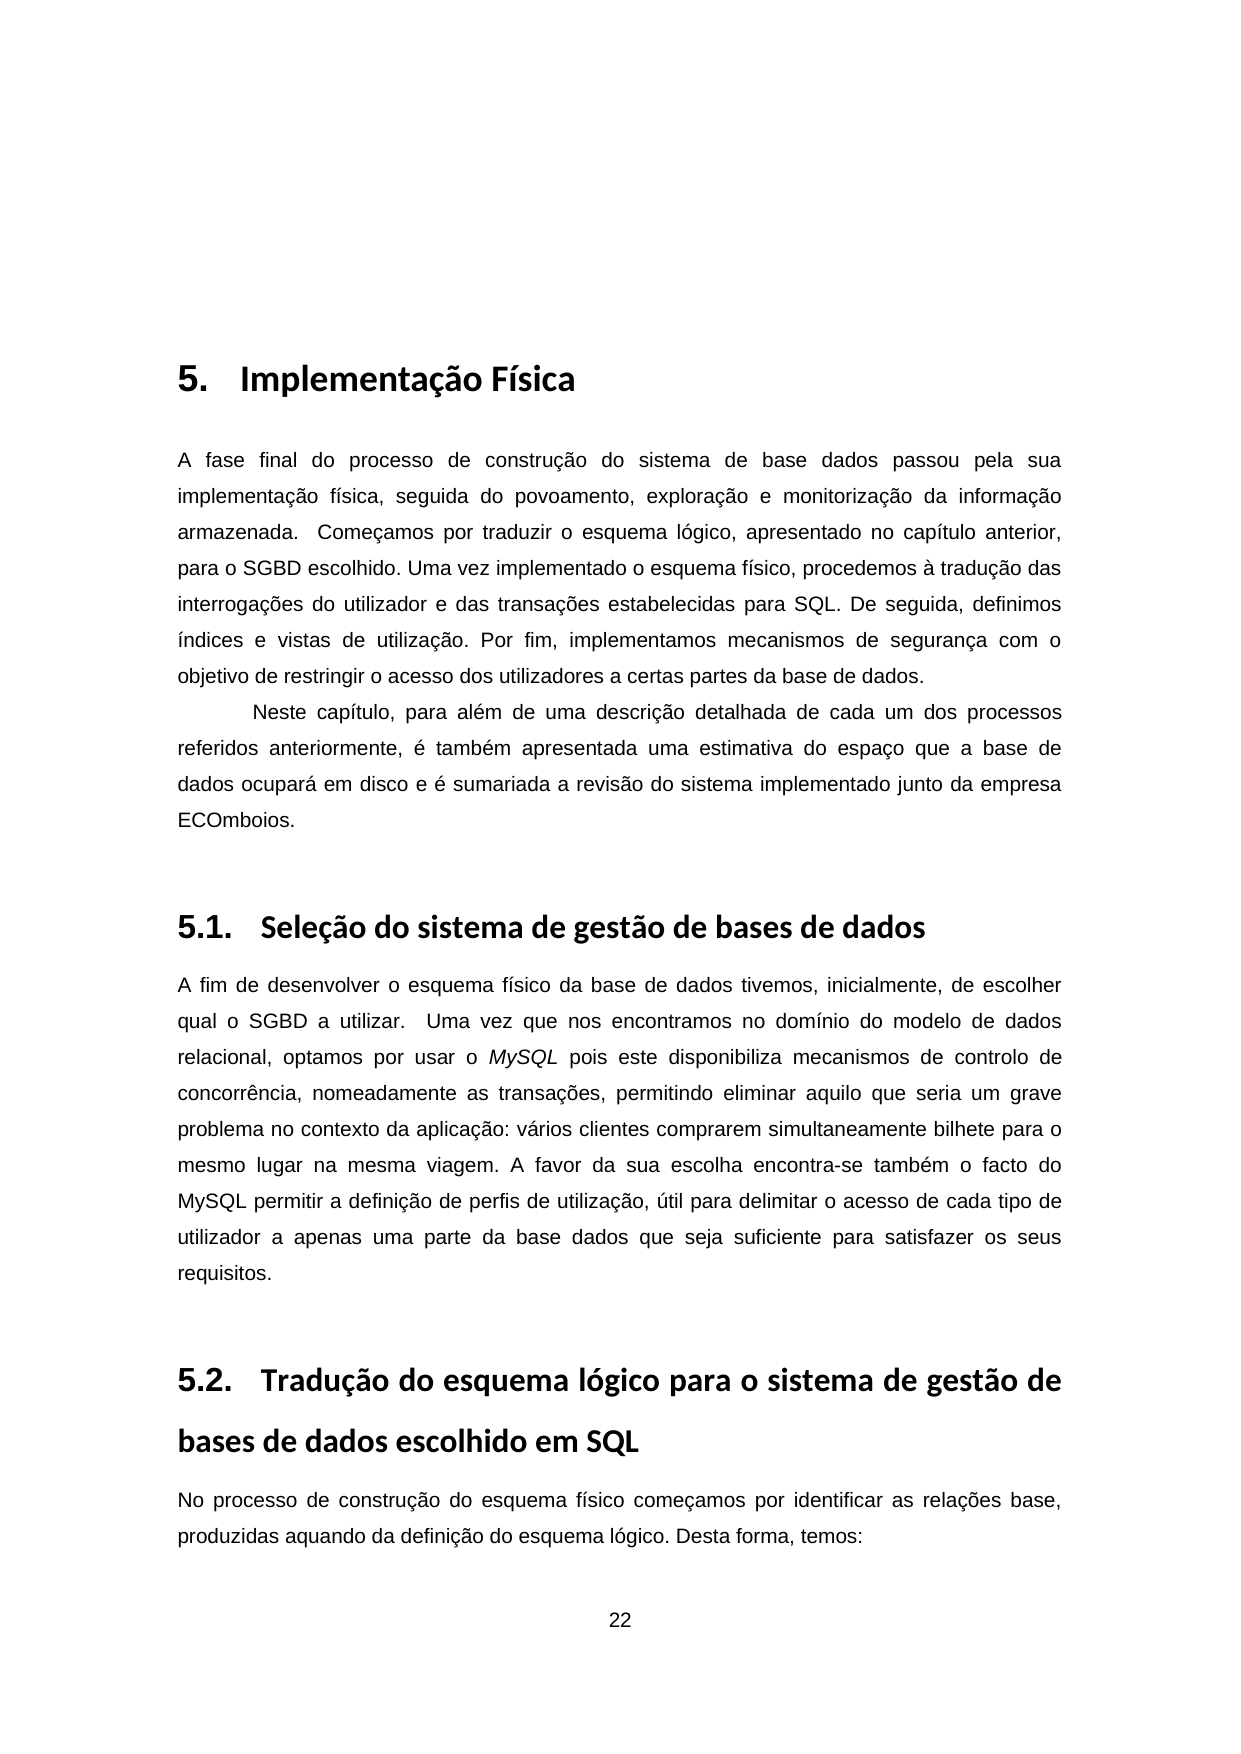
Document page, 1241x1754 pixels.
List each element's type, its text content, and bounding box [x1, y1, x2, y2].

text Implementação Física [177, 354, 1063, 400]
text A fim de desenvolver o esquema físico da base de dados tivemos, inicialmente, de escolher qual o SGBD a utilizar. Uma vez que nos encontramos no domínio do modelo de dados relacional, optamos por usar o MySQL pois este disponibiliza mecanismos de controlo de concorrência, nomeadamente as transações, permitindo eliminar aquilo que seria um grave problema no contexto da aplicação: vários clientes comprarem simultaneamente bilhete para o mesmo lugar na mesma viagem. A favor da sua escolha encontra-se também o facto do MySQL permitir a definição de perfis de utilização, útil para delimitar o acesso de cada tipo de utilizador a apenas uma parte da base dados que seja suficiente para satisfazer os seus requisitos. [177, 973, 1063, 1285]
text Tradução do esquema lógico para o sistema de gestão de bases de dados escolhido em SQL [177, 1359, 1063, 1461]
text Seleção do sistema de gestão de bases de dados [177, 906, 1063, 947]
text No processo de construção do esquema físico começamos por identificar as relações base, produzidas aquando da definição do esquema lógico. Desta forma, temos: [177, 1488, 1063, 1547]
text Neste capítulo, para além de uma descrição detalhada de cada um dos processos referidos anteriormente, é também apresentada uma estimativa do espaço que a base de dados ocupará em disco e é sumariada a revisão do sistema implementado junto da empresa ECOmboios. [177, 700, 1063, 832]
text A fase final do processo de construção do sistema de base dados passou pela sua implementação física, seguida do povoamento, exploração e monitorização da informação armazenada. Começamos por traduzir o esquema lógico, apresentado no capítulo anterior, para o SGBD escolhido. Uma vez implementado o esquema físico, procedemos à tradução das interrogações do utilizador e das transações estabelecidas para SQL. De seguida, definimos índices e vistas de utilização. Por fim, implementamos mecanismos de segurança com o objetivo de restringir o acesso dos utilizadores a certas partes da base de dados. [177, 448, 1063, 688]
